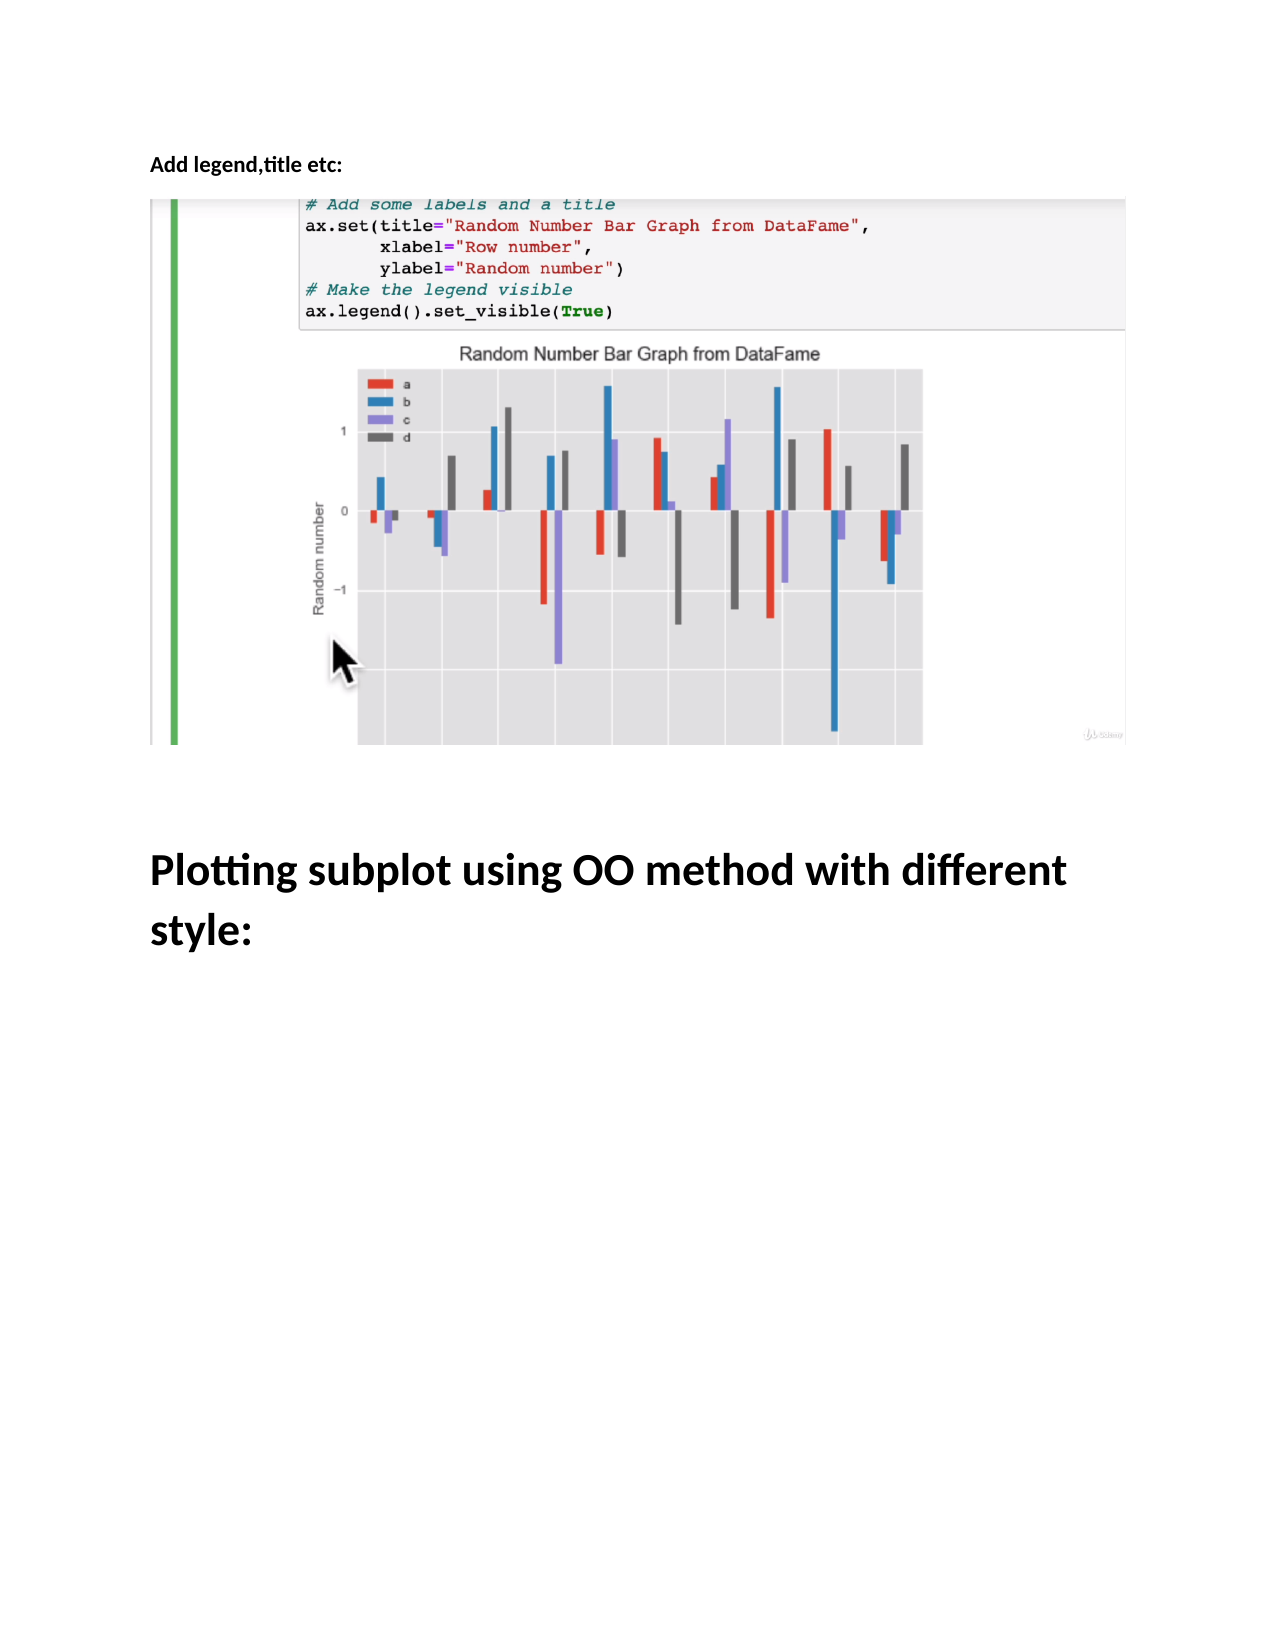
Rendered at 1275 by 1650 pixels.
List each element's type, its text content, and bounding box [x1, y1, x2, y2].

picture [150, 196, 1125, 745]
text Add legend,title etc: [150, 150, 1125, 178]
text Plotting subplot using OO method with different style: [150, 841, 1125, 957]
